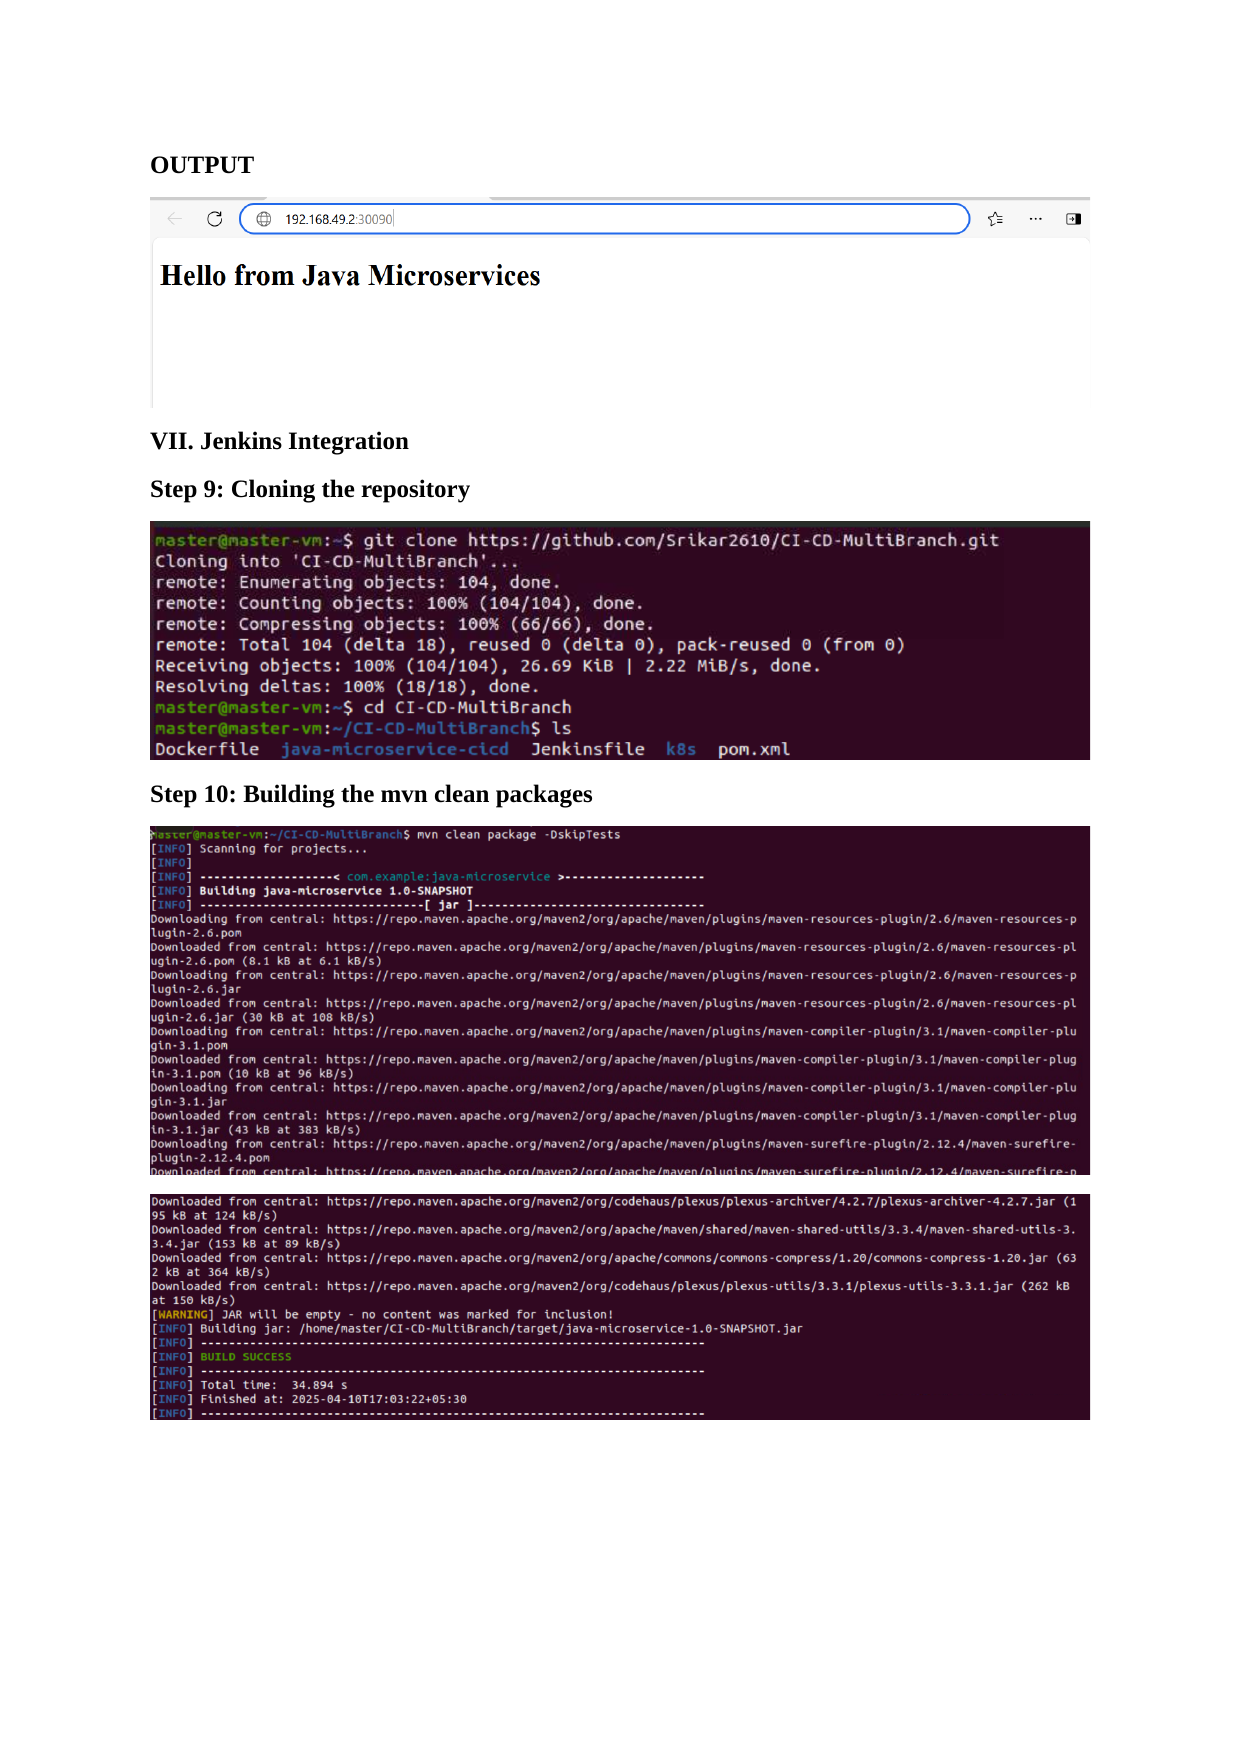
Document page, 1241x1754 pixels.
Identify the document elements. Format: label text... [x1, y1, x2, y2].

text VII. Jenkins Integration [150, 426, 1090, 455]
picture [150, 826, 1091, 1175]
text Step 9: Cloning the repository [150, 474, 1090, 503]
text OUTPUT [150, 150, 1090, 179]
picture [150, 521, 1091, 760]
text Step 10: Building the mvn clean packages [150, 779, 1090, 808]
picture [150, 197, 1091, 408]
picture [150, 1194, 1091, 1420]
